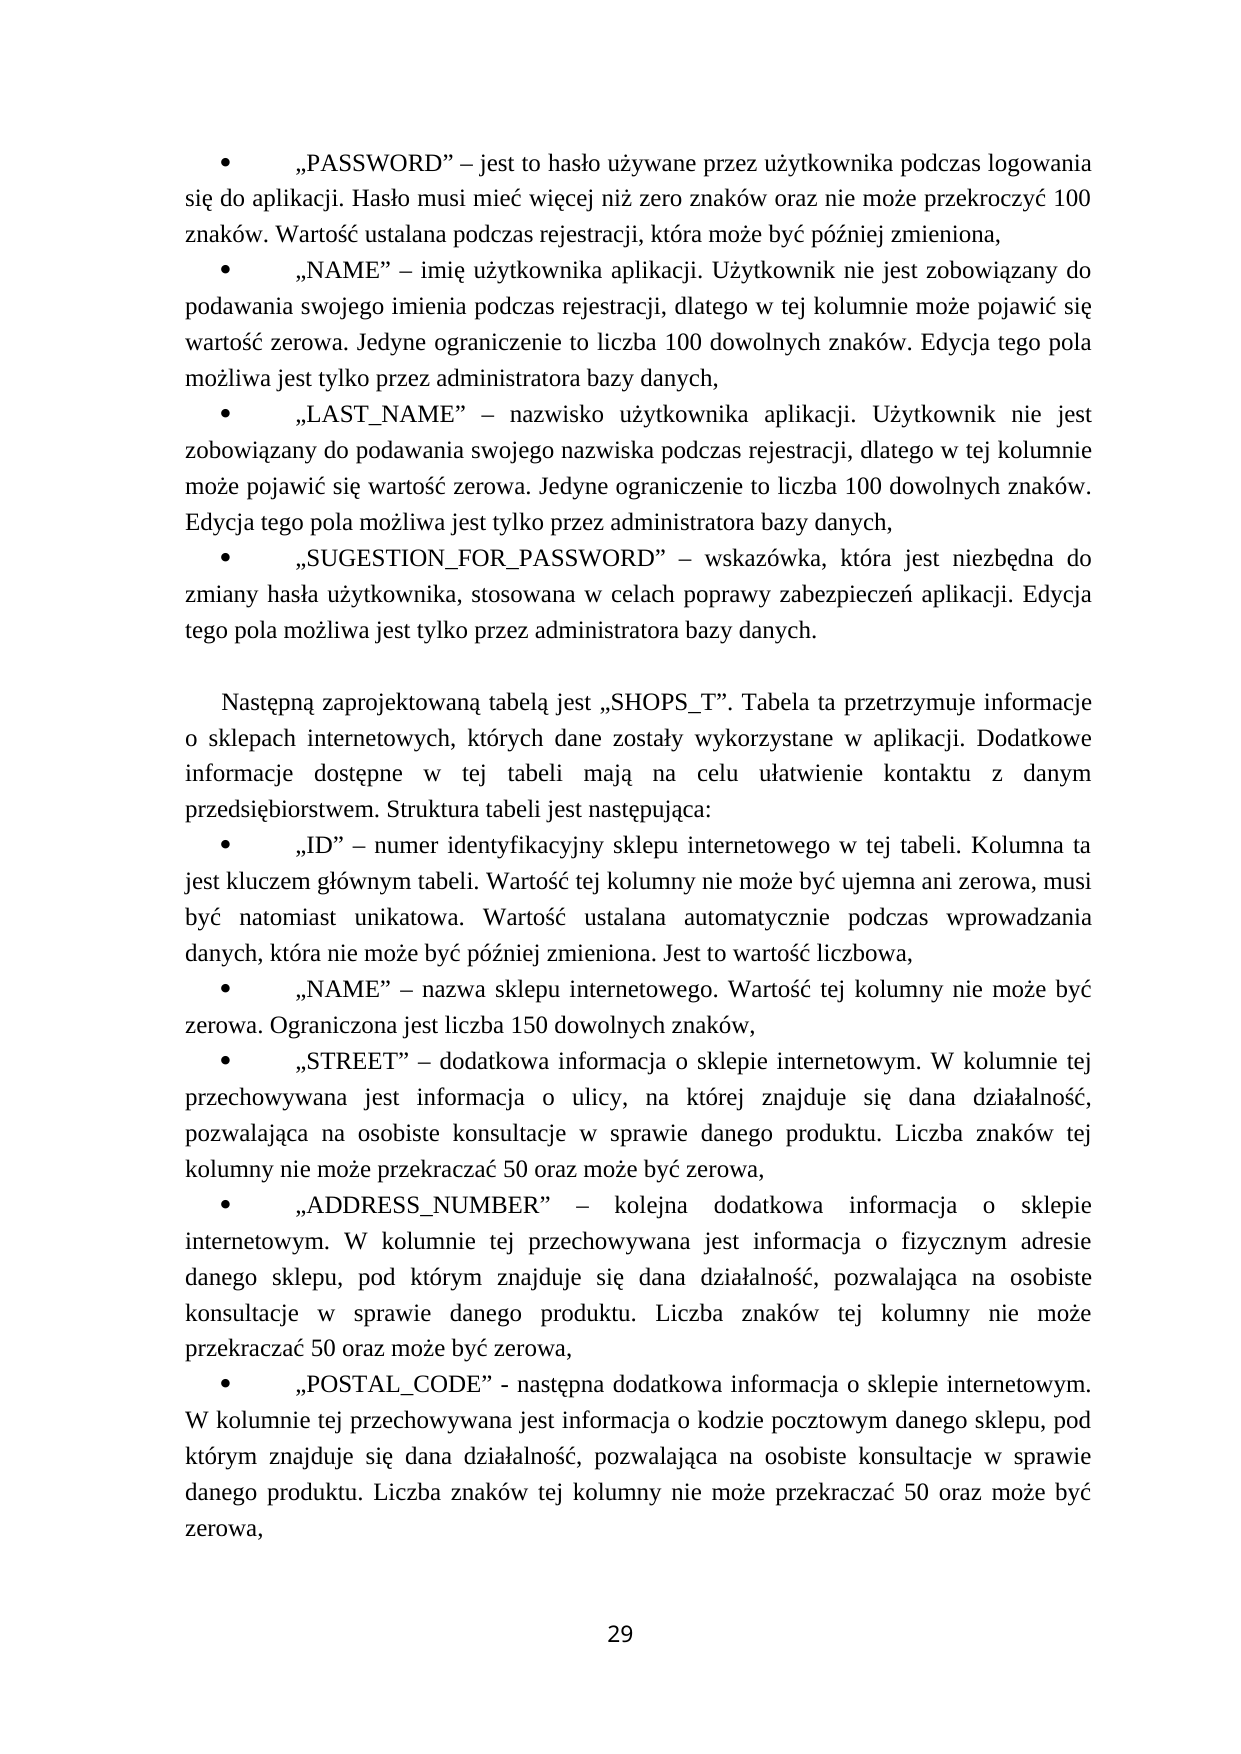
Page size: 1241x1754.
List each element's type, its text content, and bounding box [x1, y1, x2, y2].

list „LAST_NAME” – nazwisko użytkownika aplikacji. Użytkownik nie jest zobowiązany do podawania swojego nazwiska podczas rejestracji, dlatego w tej kolumnie może pojawić się wartość zerowa. Jedyne ograniczenie to liczba 100 dowolnych znaków. Edycja tego pola możliwa jest tylko przez administratora bazy danych, [185, 399, 1093, 536]
text Następną zaprojektowaną tabelą jest „SHOPS_T”. Tabela ta przetrzymuje informacje o sklepach internetowych, których dane zostały wykorzystane w aplikacji. Dodatkowe informacje dostępne w tej tabeli mają na celu ułatwienie kontaktu z danym przedsiębiorstwem. Struktura tabeli jest następująca: [185, 687, 1093, 823]
list „PASSWORD” – jest to hasło używane przez użytkownika podczas logowania się do aplikacji. Hasło musi mieć więcej niż zero znaków oraz nie może przekroczyć 100 znaków. Wartość ustalana podczas rejestracji, która może być później zmieniona, [185, 148, 1093, 248]
list „STREET” – dodatkowa informacja o sklepie internetowym. W kolumnie tej przechowywana jest informacja o ulicy, na której znajduje się dana działalność, pozwalająca na osobiste konsultacje w sprawie danego produktu. Liczba znaków tej kolumny nie może przekraczać 50 oraz może być zerowa, [185, 1046, 1093, 1183]
list „ID” – numer identyfikacyjny sklepu internetowego w tej tabeli. Kolumna ta jest kluczem głównym tabeli. Wartość tej kolumny nie może być ujemna ani zerowa, musi być natomiast unikatowa. Wartość ustalana automatycznie podczas wprowadzania danych, która nie może być później zmieniona. Jest to wartość liczbowa, [185, 830, 1093, 967]
list „POSTAL_CODE” - następna dodatkowa informacja o sklepie internetowym. W kolumnie tej przechowywana jest informacja o kodzie pocztowym danego sklepu, pod którym znajduje się dana działalność, pozwalająca na osobiste konsultacje w sprawie danego produktu. Liczba znaków tej kolumny nie może przekraczać 50 oraz może być zerowa, [185, 1369, 1093, 1542]
list „NAME” – nazwa sklepu internetowego. Wartość tej kolumny nie może być zerowa. Ograniczona jest liczba 150 dowolnych znaków, [185, 974, 1093, 1039]
list „SUGESTION_FOR_PASSWORD” – wskazówka, która jest niezbędna do zmiany hasła użytkownika, stosowana w celach poprawy zabezpieczeń aplikacji. Edycja tego pola możliwa jest tylko przez administratora bazy danych. [185, 543, 1093, 643]
list „NAME” – imię użytkownika aplikacji. Użytkownik nie jest zobowiązany do podawania swojego imienia podczas rejestracji, dlatego w tej kolumnie może pojawić się wartość zerowa. Jedyne ograniczenie to liczba 100 dowolnych znaków. Edycja tego pola możliwa jest tylko przez administratora bazy danych, [185, 255, 1093, 392]
list „ADDRESS_NUMBER” – kolejna dodatkowa informacja o sklepie internetowym. W kolumnie tej przechowywana jest informacja o fizycznym adresie danego sklepu, pod którym znajduje się dana działalność, pozwalająca na osobiste konsultacje w sprawie danego produktu. Liczba znaków tej kolumny nie może przekraczać 50 oraz może być zerowa, [185, 1190, 1093, 1362]
